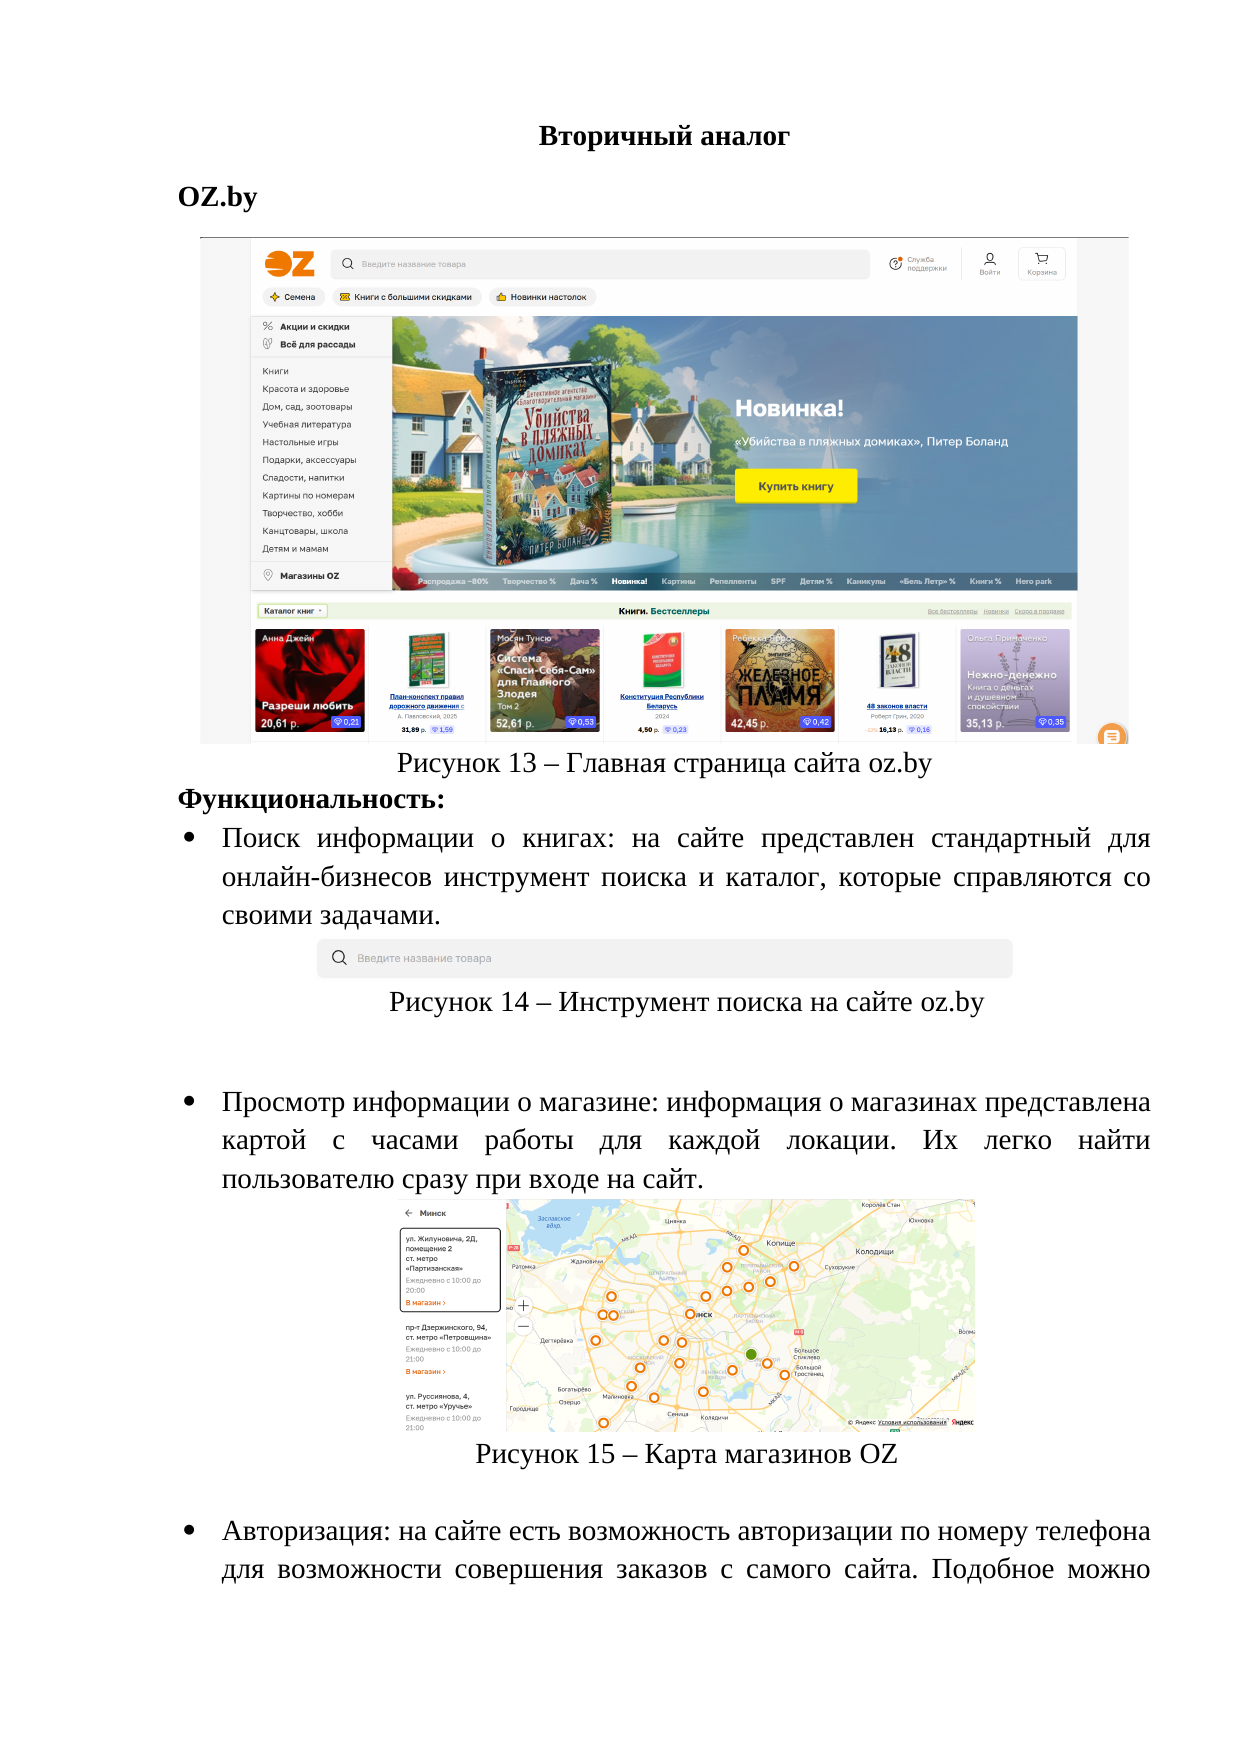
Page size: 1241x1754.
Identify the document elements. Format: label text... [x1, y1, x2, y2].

text Функциональность: [177, 782, 1152, 815]
list Рисунок 15 – Карта магазинов OZ [222, 1436, 1152, 1469]
text Рисунок 13 – Главная страница сайта oz.by [177, 745, 1152, 779]
text OZ.by [177, 179, 1152, 213]
picture [312, 935, 1017, 982]
list Поиск информации о книгах: на сайте представлен стандартный для онлайн-бизнесов инструмент поиска и каталог, которые справляются со своими задачами. [184, 820, 1152, 931]
picture [200, 237, 1129, 744]
text Вторичный аналог [177, 118, 1152, 152]
picture [398, 1199, 976, 1432]
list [184, 1513, 1152, 1585]
list Просмотр информации о магазине: информация о магазинах представлена картой с часами работы для каждой локации. Их легко найти пользователю сразу при входе на сайт. [184, 1084, 1152, 1194]
list Рисунок 14 – Инструмент поиска на сайте oz.by [222, 984, 1152, 1017]
